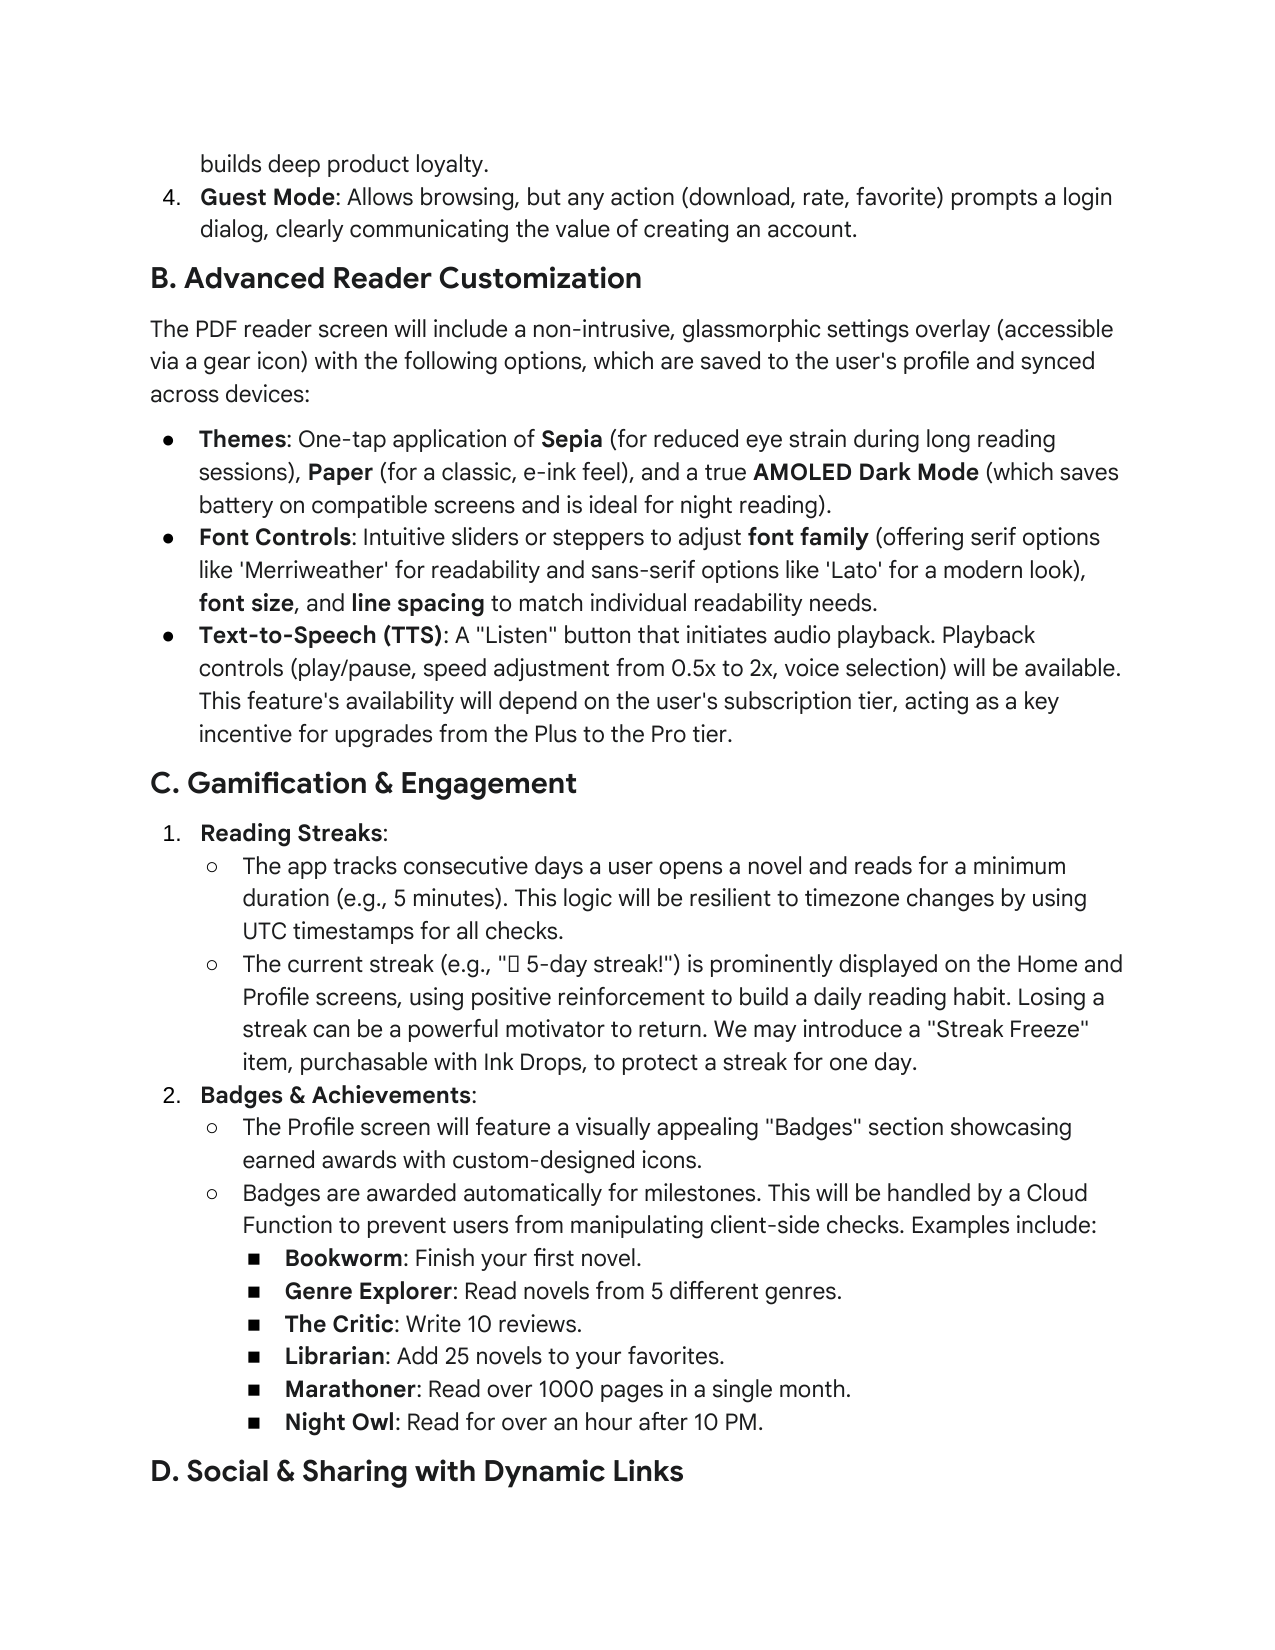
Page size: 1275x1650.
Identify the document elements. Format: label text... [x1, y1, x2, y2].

list Text-to-Speech (TTS): A "Listen" button that initiates audio playback. Playback controls (play/pause, speed adjustment from 0.5x to 2x, voice selection) will be available. This feature's availability will depend on the user's subscription tier, acting as a key incentive for upgrades from the Plus to the Pro tier. [161, 622, 1125, 748]
list The Profile screen will feature a visually appealing "Badges" section showcasing earned awards with custom-designed icons. [205, 1113, 1125, 1175]
list The current streak (e.g., "🔥 5-day streak!") is prominently displayed on the Home and Profile screens, using positive reinforcement to build a daily reading habit. Losing a streak can be a powerful motivator to return. We may introduce a "Streak Freeze" item, purchasable with Ink Drops, to protect a streak for one day. [205, 950, 1125, 1077]
subtitle C. Gamification & Engagement [150, 765, 1125, 802]
list Font Controls: Intuitive sliders or steppers to adjust font family (offering serif options like 'Merriweather' for readability and sans-serif options like 'Lato' for a modern look), font size, and line spacing to match individual readability needs. [161, 523, 1125, 618]
subtitle B. Advanced Reader Customization [150, 261, 1125, 297]
list Guest Mode: Allows browsing, but any action (download, rate, favorite) prompts a login dialog, clearly communicating the value of creating an account. [162, 183, 1125, 244]
list Badges are awarded automatically for milestones. This will be handled by a Cloud Function to prevent users from manipulating client-side checks. Examples include: [205, 1179, 1125, 1240]
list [162, 150, 1125, 179]
list Reading Streaks: [162, 819, 1125, 848]
list Night Owl: Read for over an hour after 10 PM. [247, 1408, 1125, 1437]
list Librarian: Add 25 novels to your favorites. [247, 1342, 1125, 1371]
list Themes: One-tap application of Sepia (for reduced eye strain during long reading sessions), Paper (for a classic, e-ink feel), and a true AMOLED Dark Mode (which saves battery on compatible screens and is ideal for night reading). [161, 425, 1125, 519]
list The Critic: Write 10 reviews. [247, 1310, 1125, 1338]
subtitle D. Social & Sharing with Dynamic Links [150, 1453, 1125, 1490]
text The PDF reader screen will include a non-intrusive, glassmorphic settings overlay (accessible via a gear icon) with the following options, which are saved to the user's profile and synced across devices: [150, 315, 1125, 409]
list Marathoner: Read over 1000 pages in a single month. [247, 1375, 1125, 1404]
list Bookworm: Finish your first novel. [247, 1244, 1125, 1273]
list The app tracks consecutive days a user opens a novel and reads for a minimum duration (e.g., 5 minutes). This logic will be resilient to timezone changes by using UTC timestamps for all checks. [205, 852, 1125, 946]
list Badges & Achievements: [162, 1081, 1125, 1109]
list Genre Explorer: Read novels from 5 different genres. [247, 1277, 1125, 1306]
